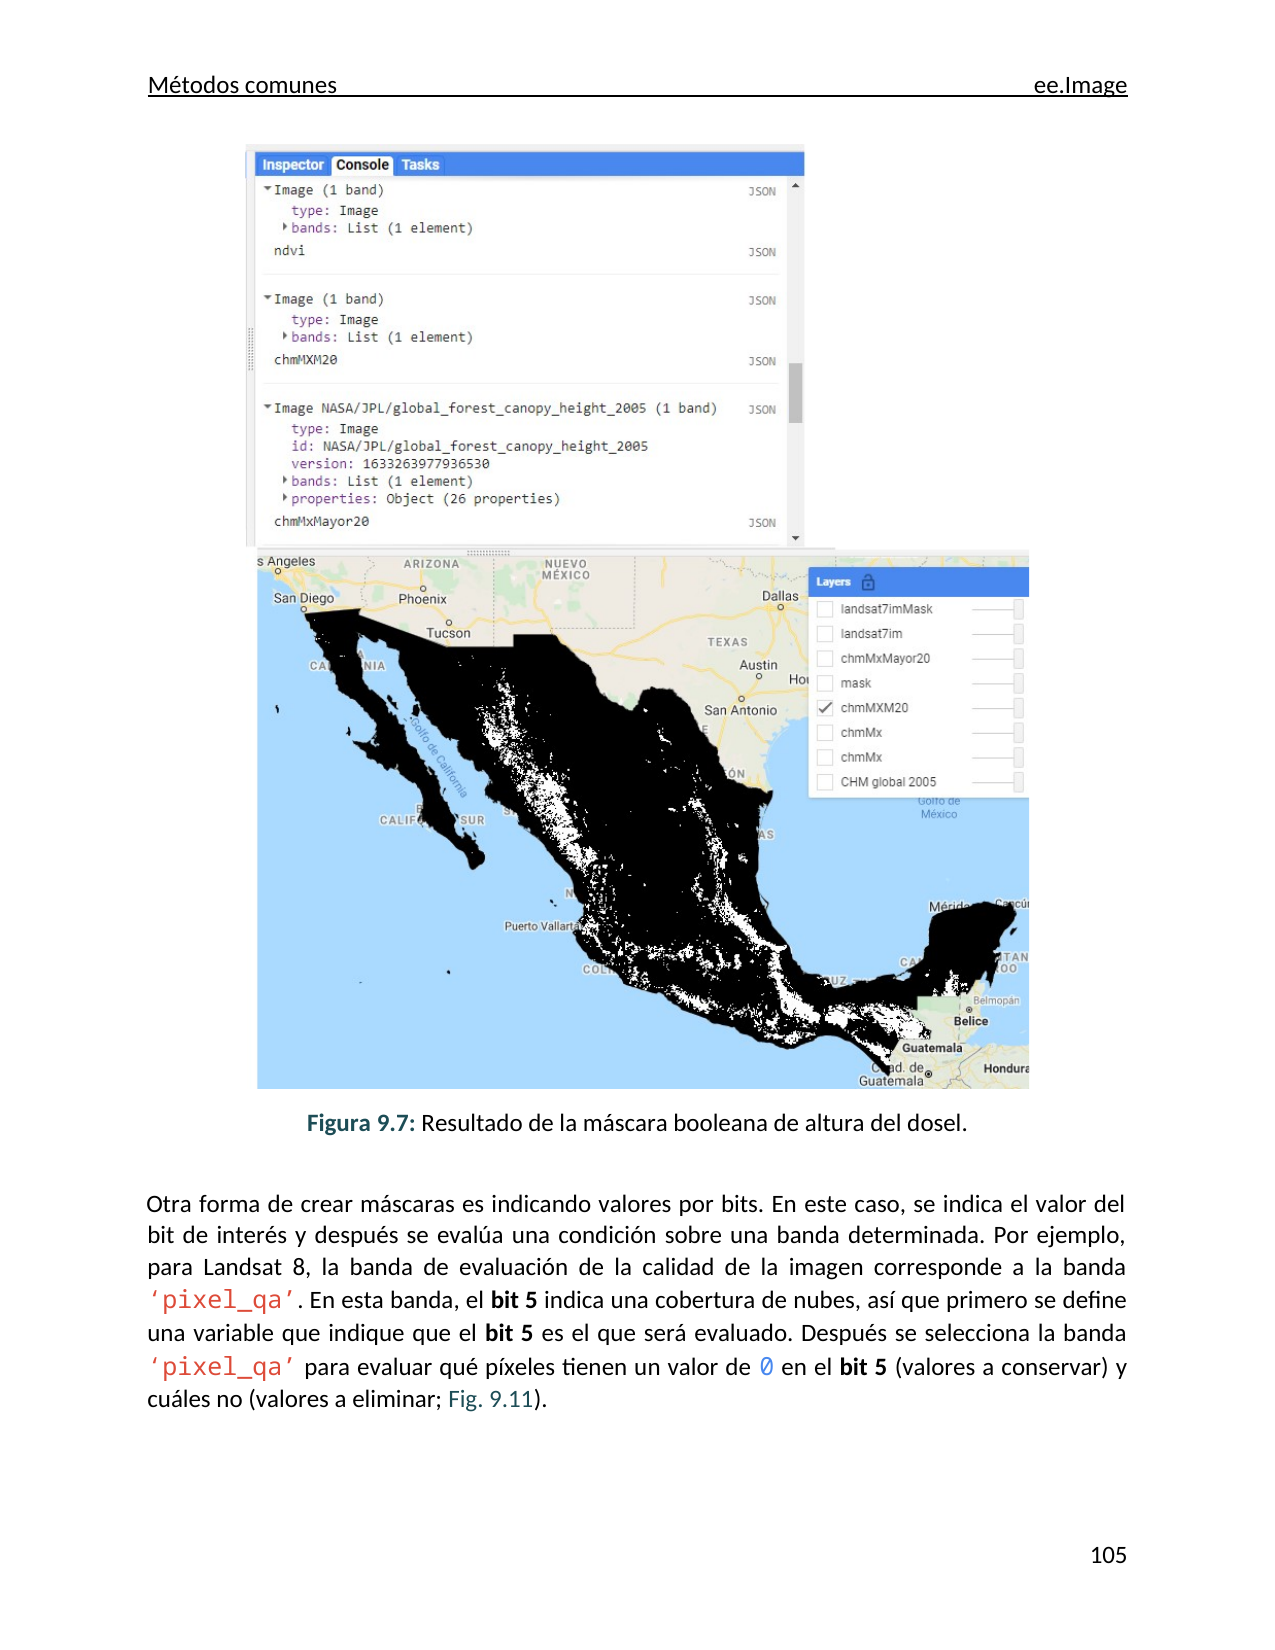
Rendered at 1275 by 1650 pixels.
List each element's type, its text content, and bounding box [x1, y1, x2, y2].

picture [245, 144, 1030, 1089]
text Otra forma de crear máscaras es indicando valores por bits. En este caso, se indica el valor del bit de interés y después se evalúa una condición sobre una banda determinada. Por ejemplo, para Landsat 8, la banda de evaluación de la calidad de la imagen corresponde a la banda ‘pixel_qa’. En esta banda, el bit 5 indica una cobertura de nubes, así que primero se define una variable que indique que el bit 5 es el que será evaluado. Después se selecciona la banda ‘pixel_qa’ para evaluar qué píxeles tienen un valor de 0 en el bit 5 (valores a conservar) y cuáles no (valores a eliminar; Fig. 9.11). [146, 1188, 1127, 1414]
text Figura 9.7: Resultado de la máscara booleana de altura del dosel. [148, 1107, 1127, 1137]
